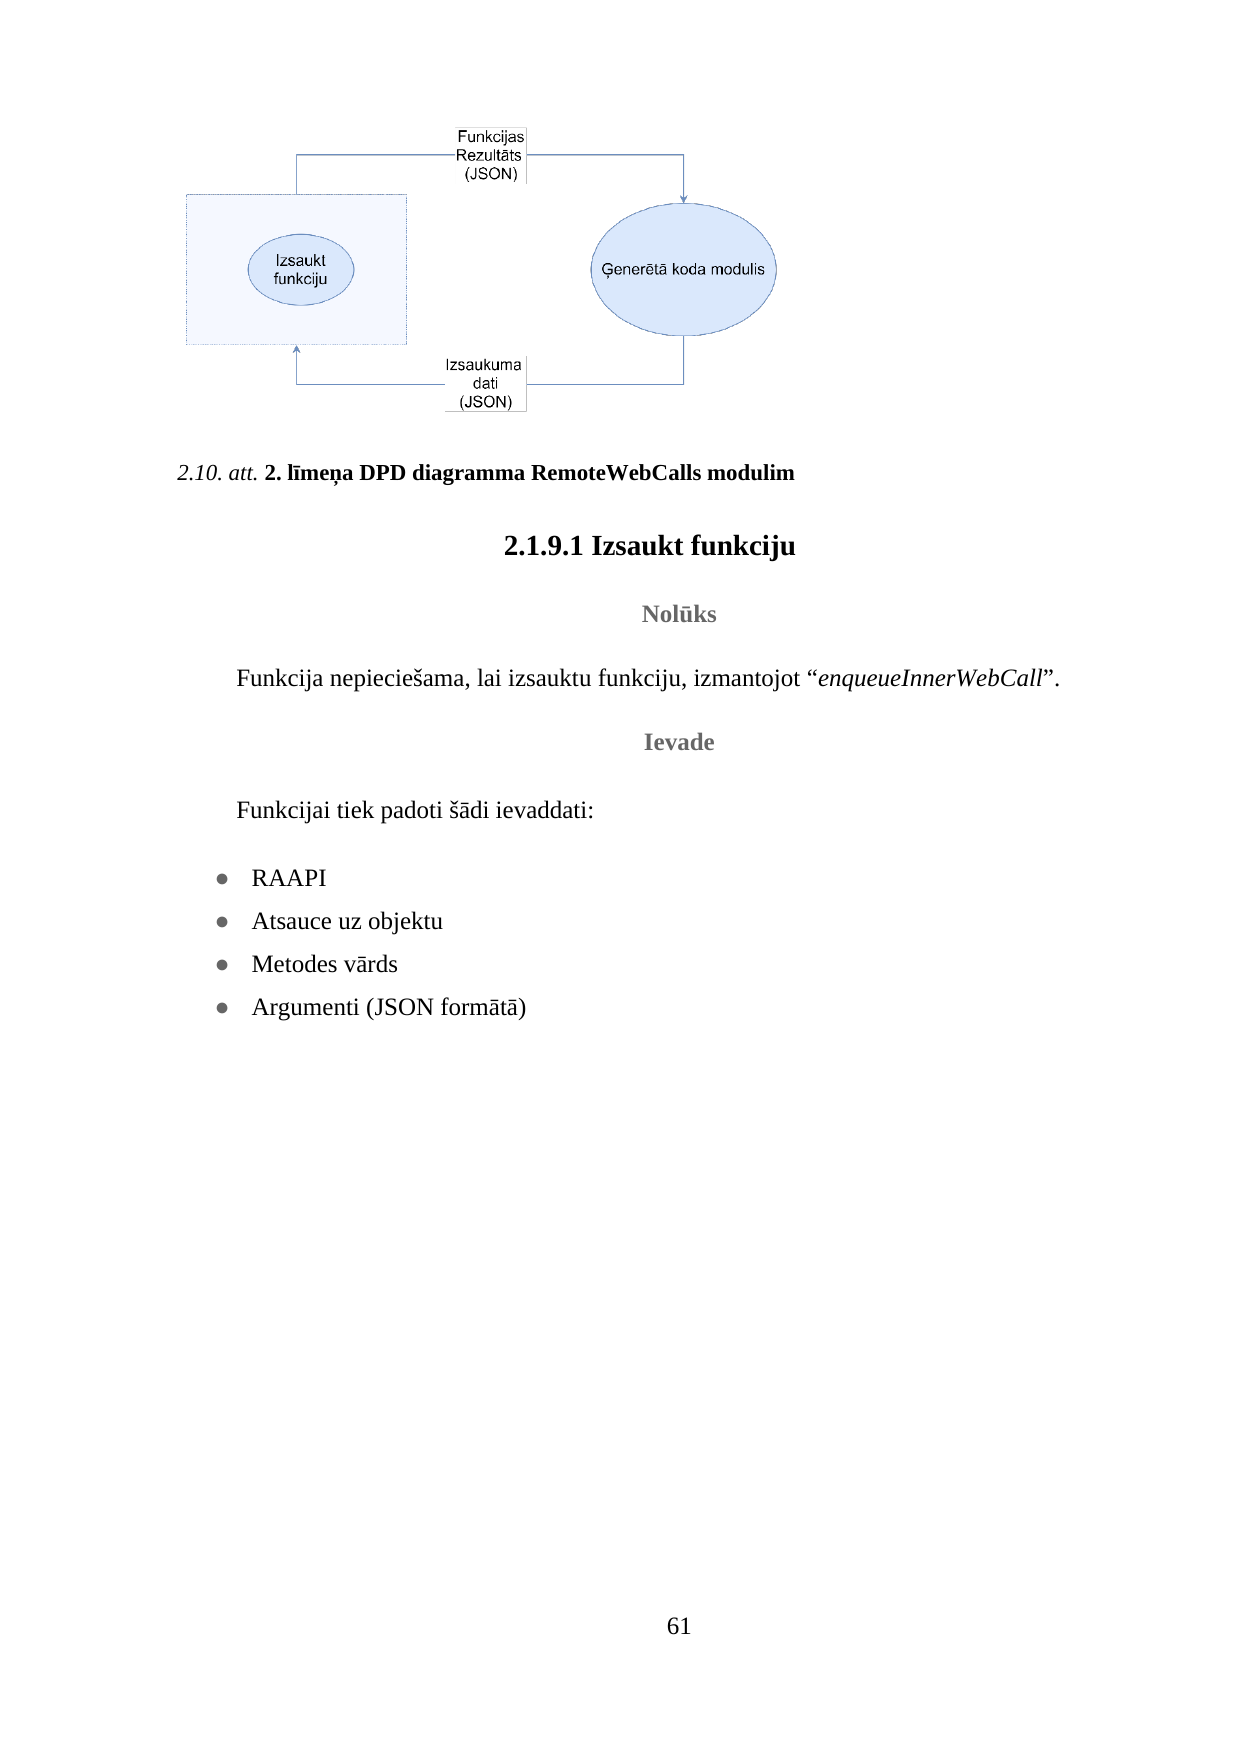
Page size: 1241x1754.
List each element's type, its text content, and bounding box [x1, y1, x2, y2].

text Funkcija nepieciešama, lai izsauktu funkciju, izmantojot “enqueueInnerWebCall”. [177, 663, 1122, 692]
list Atsauce uz objektu [214, 906, 1122, 935]
picture [177, 118, 785, 420]
subtitle 2.1.9.1 Izsaukt funkciju [177, 528, 1122, 561]
text Funkcijai tiek padoti šādi ievaddati: [177, 795, 1122, 824]
list RAAPI [214, 863, 1122, 892]
list Metodes vārds [214, 949, 1122, 978]
list Argumenti (JSON formātā) [214, 992, 1122, 1021]
text Nolūks [177, 599, 1122, 628]
text Ievade [177, 727, 1122, 756]
text 2.10. att. 2. līmeņa DPD diagramma RemoteWebCalls modulim [177, 459, 1122, 485]
